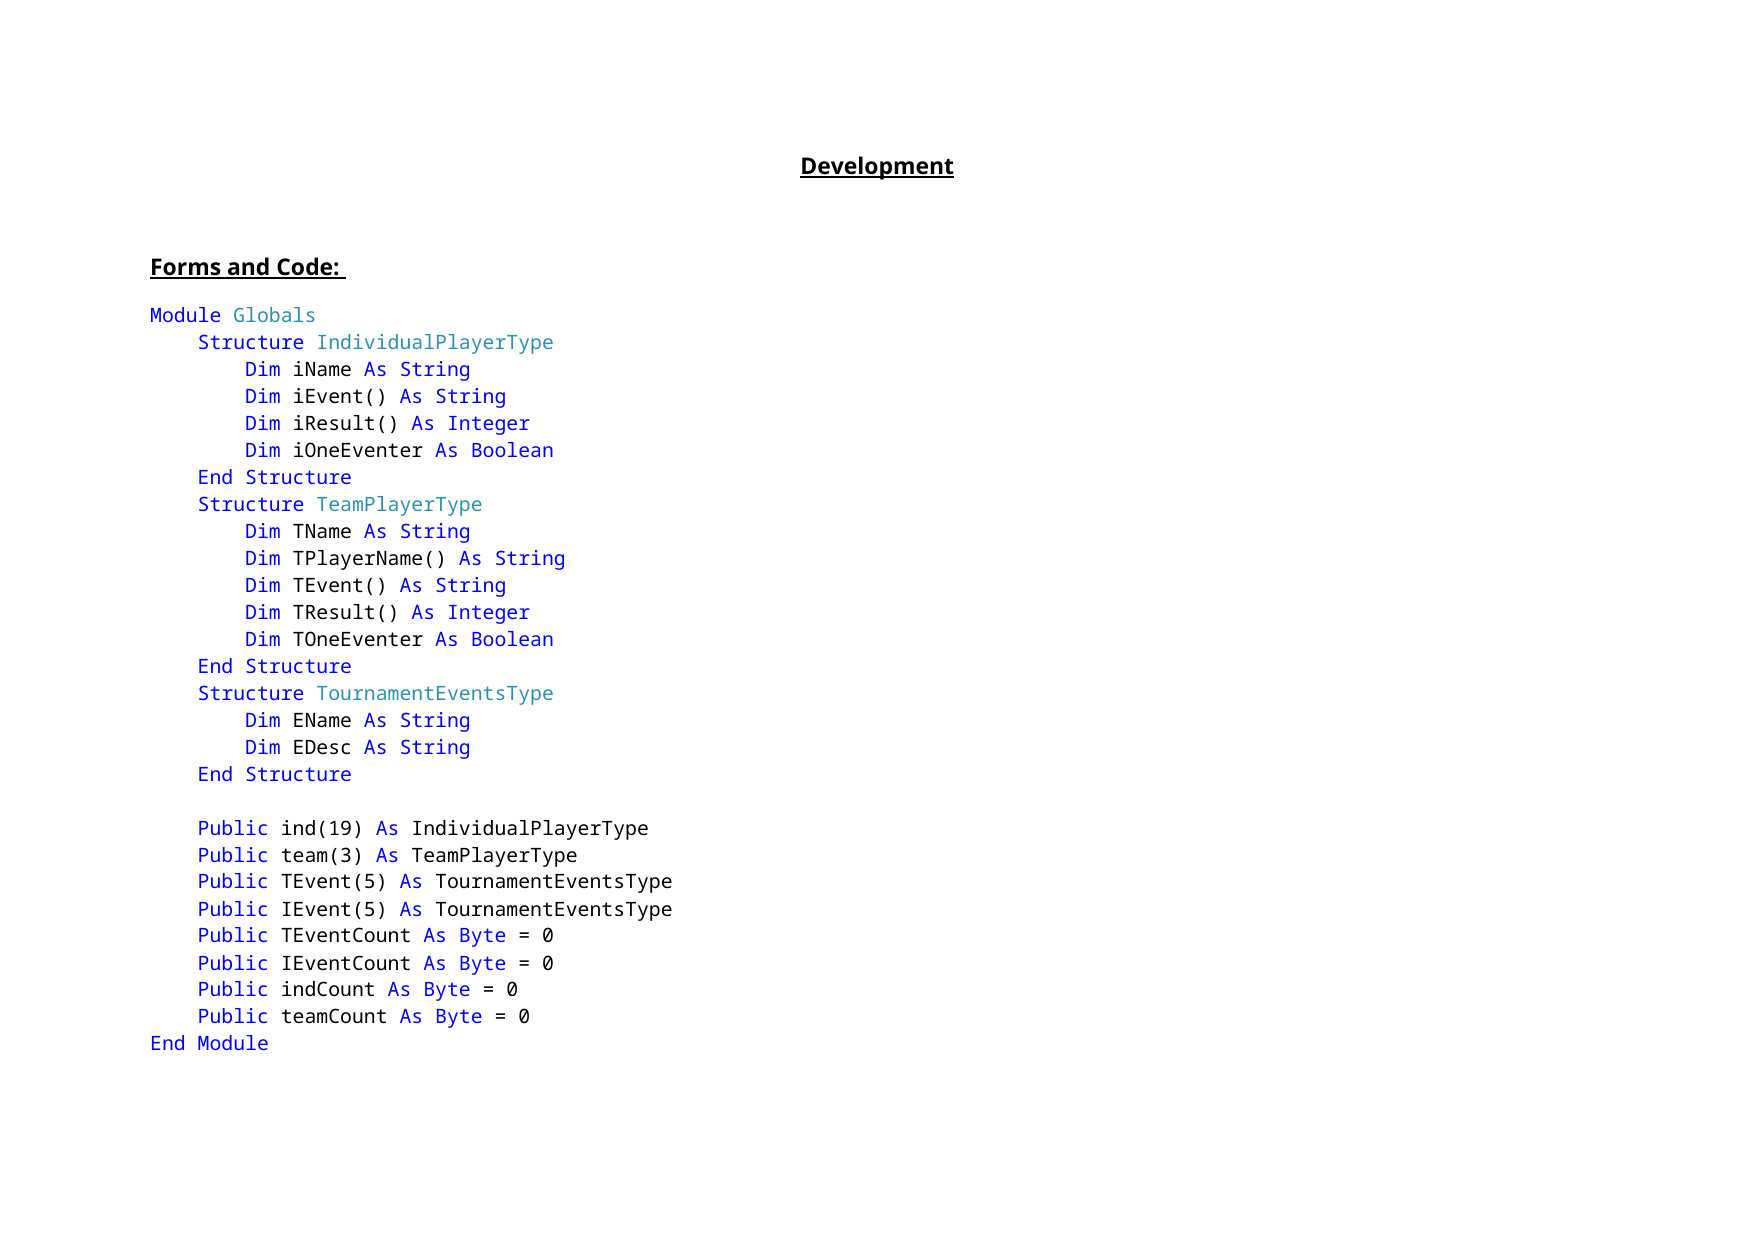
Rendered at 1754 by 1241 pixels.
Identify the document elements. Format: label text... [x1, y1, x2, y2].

text Structure IndividualPlayerType [150, 328, 1604, 355]
text Public TEvent(5) As TournamentEventsType [150, 868, 1604, 895]
text Dim TOneEventer As Boolean [150, 625, 1604, 652]
text Dim EName As String [150, 706, 1604, 733]
text End Structure [150, 652, 1604, 679]
text Module Globals [150, 301, 1604, 328]
text Dim TResult() As Integer [150, 598, 1604, 625]
text Structure TournamentEventsType [150, 679, 1604, 706]
text Dim iEvent() As String [150, 382, 1604, 409]
text Public team(3) As TeamPlayerType [150, 841, 1604, 868]
text Dim TPlayerName() As String [150, 544, 1604, 571]
text Public IEvent(5) As TournamentEventsType [150, 895, 1604, 922]
text Dim iResult() As Integer [150, 409, 1604, 436]
text Public ind(19) As IndividualPlayerType [150, 814, 1604, 841]
text Structure TeamPlayerType [150, 490, 1604, 517]
text Public IEventCount As Byte = 0 [150, 949, 1604, 976]
text End Structure [150, 760, 1604, 787]
text Public TEventCount As Byte = 0 [150, 922, 1604, 949]
text Dim iName As String [150, 355, 1604, 382]
text End Structure [150, 463, 1604, 490]
text Dim iOneEventer As Boolean [150, 436, 1604, 463]
text Public teamCount As Byte = 0 [150, 1003, 1604, 1030]
text Development [150, 150, 1604, 181]
text Dim EDesc As String [150, 733, 1604, 760]
text Dim TName As String [150, 517, 1604, 544]
text Forms and Code: [150, 251, 1604, 282]
text Public indCount As Byte = 0 [150, 976, 1604, 1003]
text End Module [150, 1030, 1604, 1057]
text Dim TEvent() As String [150, 571, 1604, 598]
